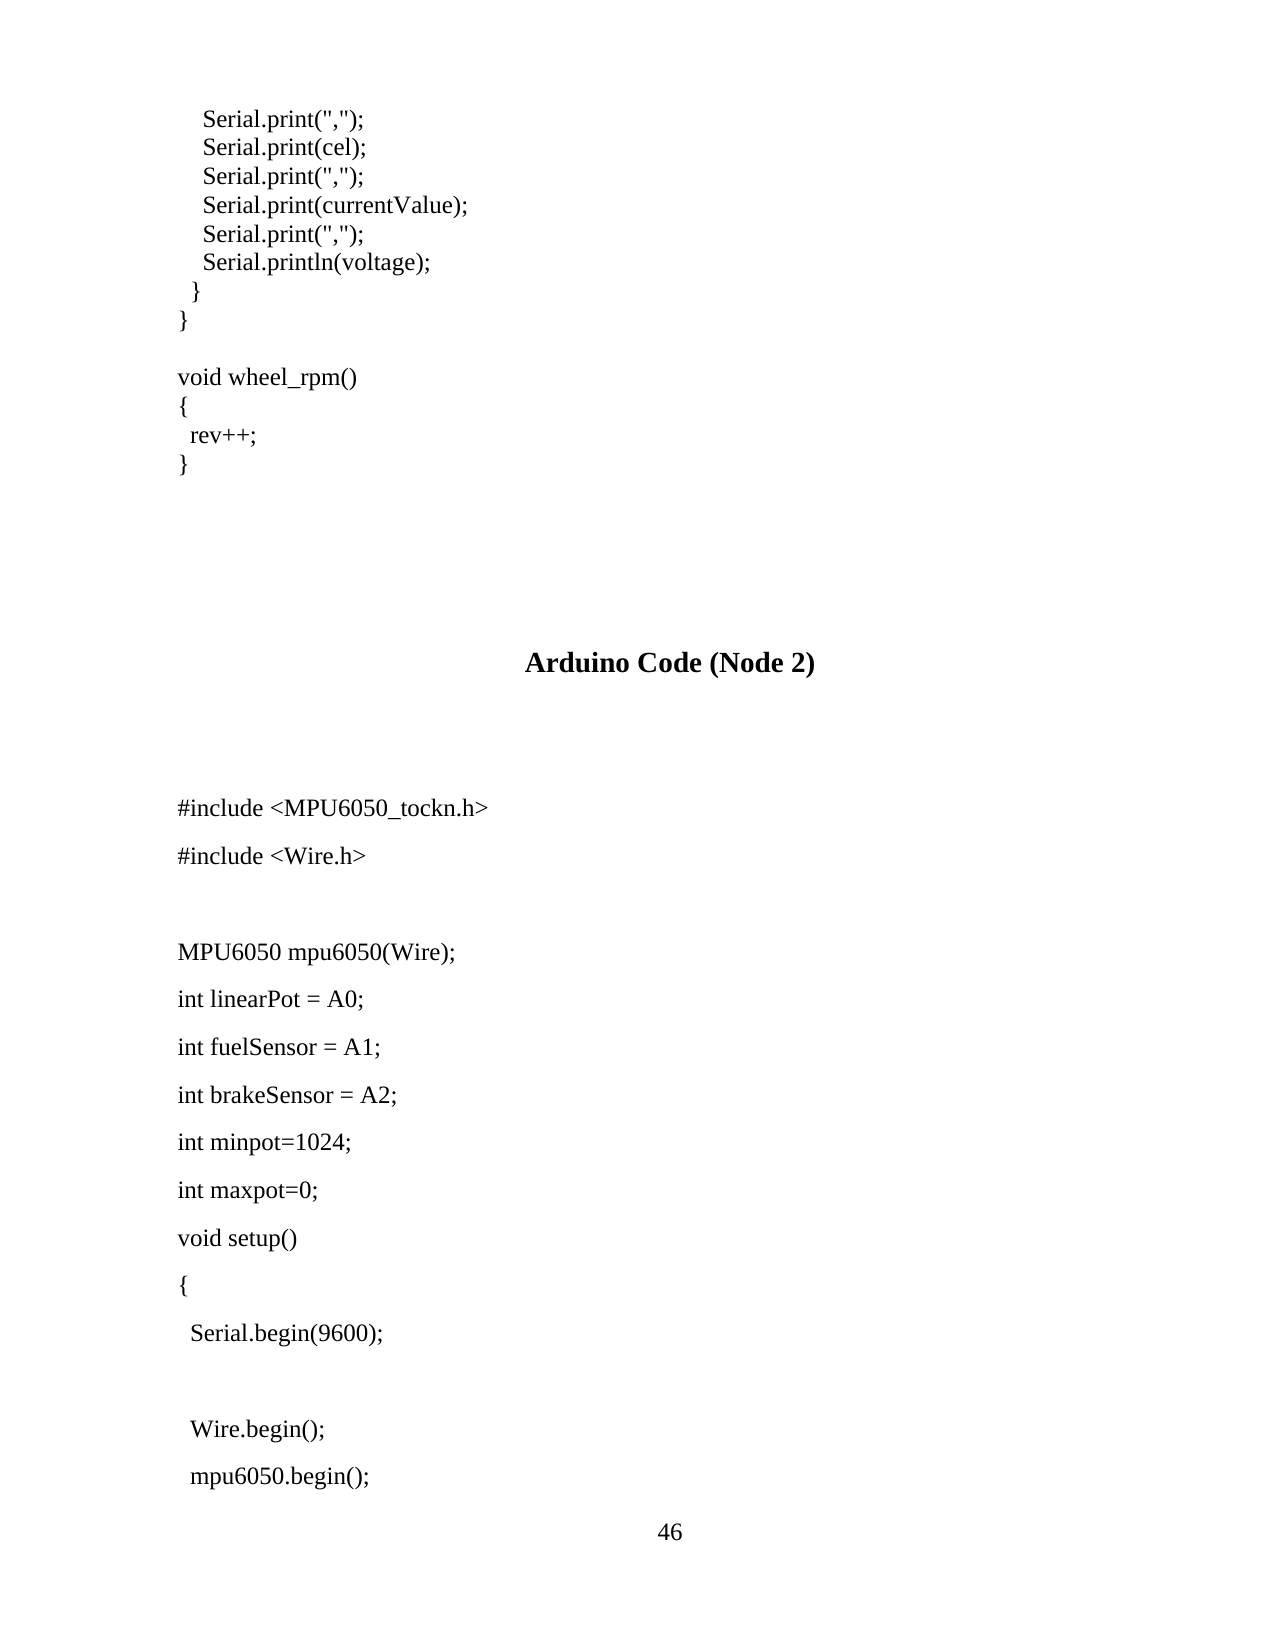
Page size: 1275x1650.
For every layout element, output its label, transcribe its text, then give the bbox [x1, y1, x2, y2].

text int fuelSensor = A1; [177, 1032, 1162, 1061]
text Serial.print(","); [177, 161, 1162, 190]
text MPU6050 mpu6050(Wire); [177, 937, 1162, 965]
text Serial.print(cel); [177, 132, 1162, 161]
text Arduino Code (Node 2) [177, 645, 1162, 679]
text int maxpot=0; [177, 1175, 1162, 1204]
text #include <Wire.h> [177, 841, 1162, 870]
text { [177, 391, 1162, 420]
text { [177, 1271, 1162, 1299]
text Serial.print(currentValue); [177, 190, 1162, 219]
text } [177, 276, 1162, 305]
text } [177, 449, 1162, 477]
text Wire.begin(); [177, 1414, 1162, 1442]
text mpu6050.begin(); [177, 1461, 1162, 1490]
text Serial.print(","); [177, 219, 1162, 247]
text int minpot=1024; [177, 1127, 1162, 1156]
text int brakeSensor = A2; [177, 1080, 1162, 1108]
text rev++; [177, 420, 1162, 449]
text Serial.print(","); [177, 104, 1162, 132]
text void wheel_rpm() [177, 362, 1162, 391]
text Serial.begin(9600); [177, 1318, 1162, 1347]
text void setup() [177, 1223, 1162, 1252]
text #include <MPU6050_tockn.h> [177, 793, 1162, 822]
text int linearPot = A0; [177, 984, 1162, 1013]
text Serial.println(voltage); [177, 247, 1162, 276]
text } [177, 305, 1162, 334]
